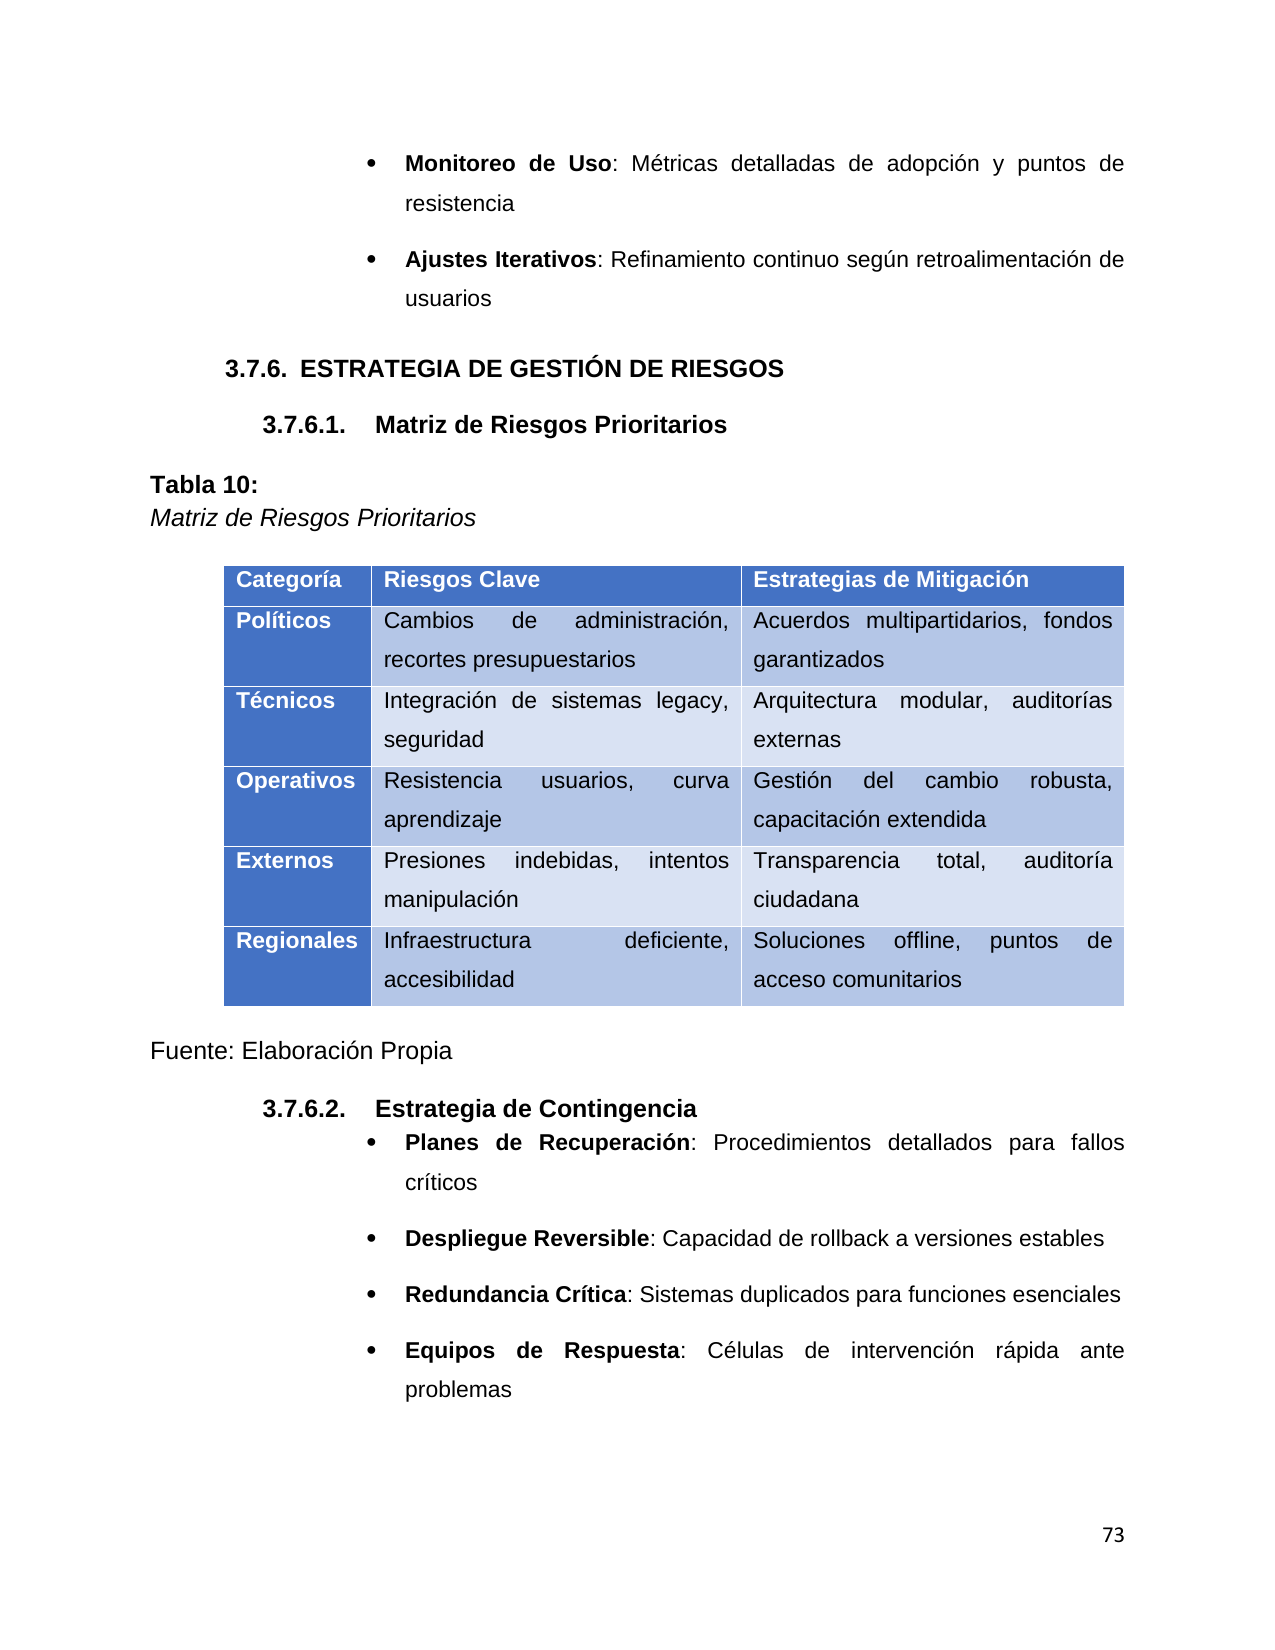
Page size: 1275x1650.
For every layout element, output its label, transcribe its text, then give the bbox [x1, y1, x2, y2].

table_cell Arquitectura modular, auditorías externas [742, 687, 1124, 766]
table_cell Infraestructura deficiente, accesibilidad [372, 927, 741, 1006]
table_cell Soluciones offline, puntos de acceso comunitarios [742, 927, 1124, 1006]
table_header Categoría [224, 566, 371, 606]
table_cell Transparencia total, auditoría ciudadana [742, 847, 1124, 926]
list Planes de Recuperación: Procedimientos detallados para fallos críticos [367, 1129, 1125, 1195]
table_cell Acuerdos multipartidarios, fondos garantizados [742, 607, 1124, 686]
table_cell Gestión del cambio robusta, capacitación extendida [742, 767, 1124, 846]
list Equipos de Respuesta: Células de intervención rápida ante problemas [367, 1337, 1125, 1403]
table_cell Resistencia usuarios, curva aprendizaje [372, 767, 741, 846]
subtitle Matriz de Riesgos Prioritarios [262, 410, 1125, 438]
text Fuente: Elaboración Propia [150, 1036, 1125, 1065]
table_cell Regionales [224, 927, 371, 1006]
list Ajustes Iterativos: Refinamiento continuo según retroalimentación de usuarios [367, 246, 1125, 311]
table_cell Externos [224, 847, 371, 926]
list Despliegue Reversible: Capacidad de rollback a versiones estables [367, 1225, 1125, 1251]
subtitle Estrategia de Contingencia [262, 1094, 1125, 1123]
table_cell Técnicos [224, 687, 371, 766]
subtitle ESTRATEGIA DE GESTIÓN DE RIESGOS [225, 354, 1125, 382]
table_header Riesgos Clave [372, 566, 741, 606]
list Redundancia Crítica: Sistemas duplicados para funciones esenciales [367, 1281, 1125, 1307]
table_cell Operativos [224, 767, 371, 846]
table_header Estrategias de Mitigación [742, 566, 1124, 606]
table_cell Políticos [224, 607, 371, 686]
text Tabla 10: Matriz de Riesgos Prioritarios [150, 470, 1125, 532]
table_cell Presiones indebidas, intentos manipulación [372, 847, 741, 926]
table_cell Integración de sistemas legacy, seguridad [372, 687, 741, 766]
table_cell Cambios de administración, recortes presupuestarios [372, 607, 741, 686]
list Monitoreo de Uso: Métricas detalladas de adopción y puntos de resistencia [367, 150, 1125, 216]
